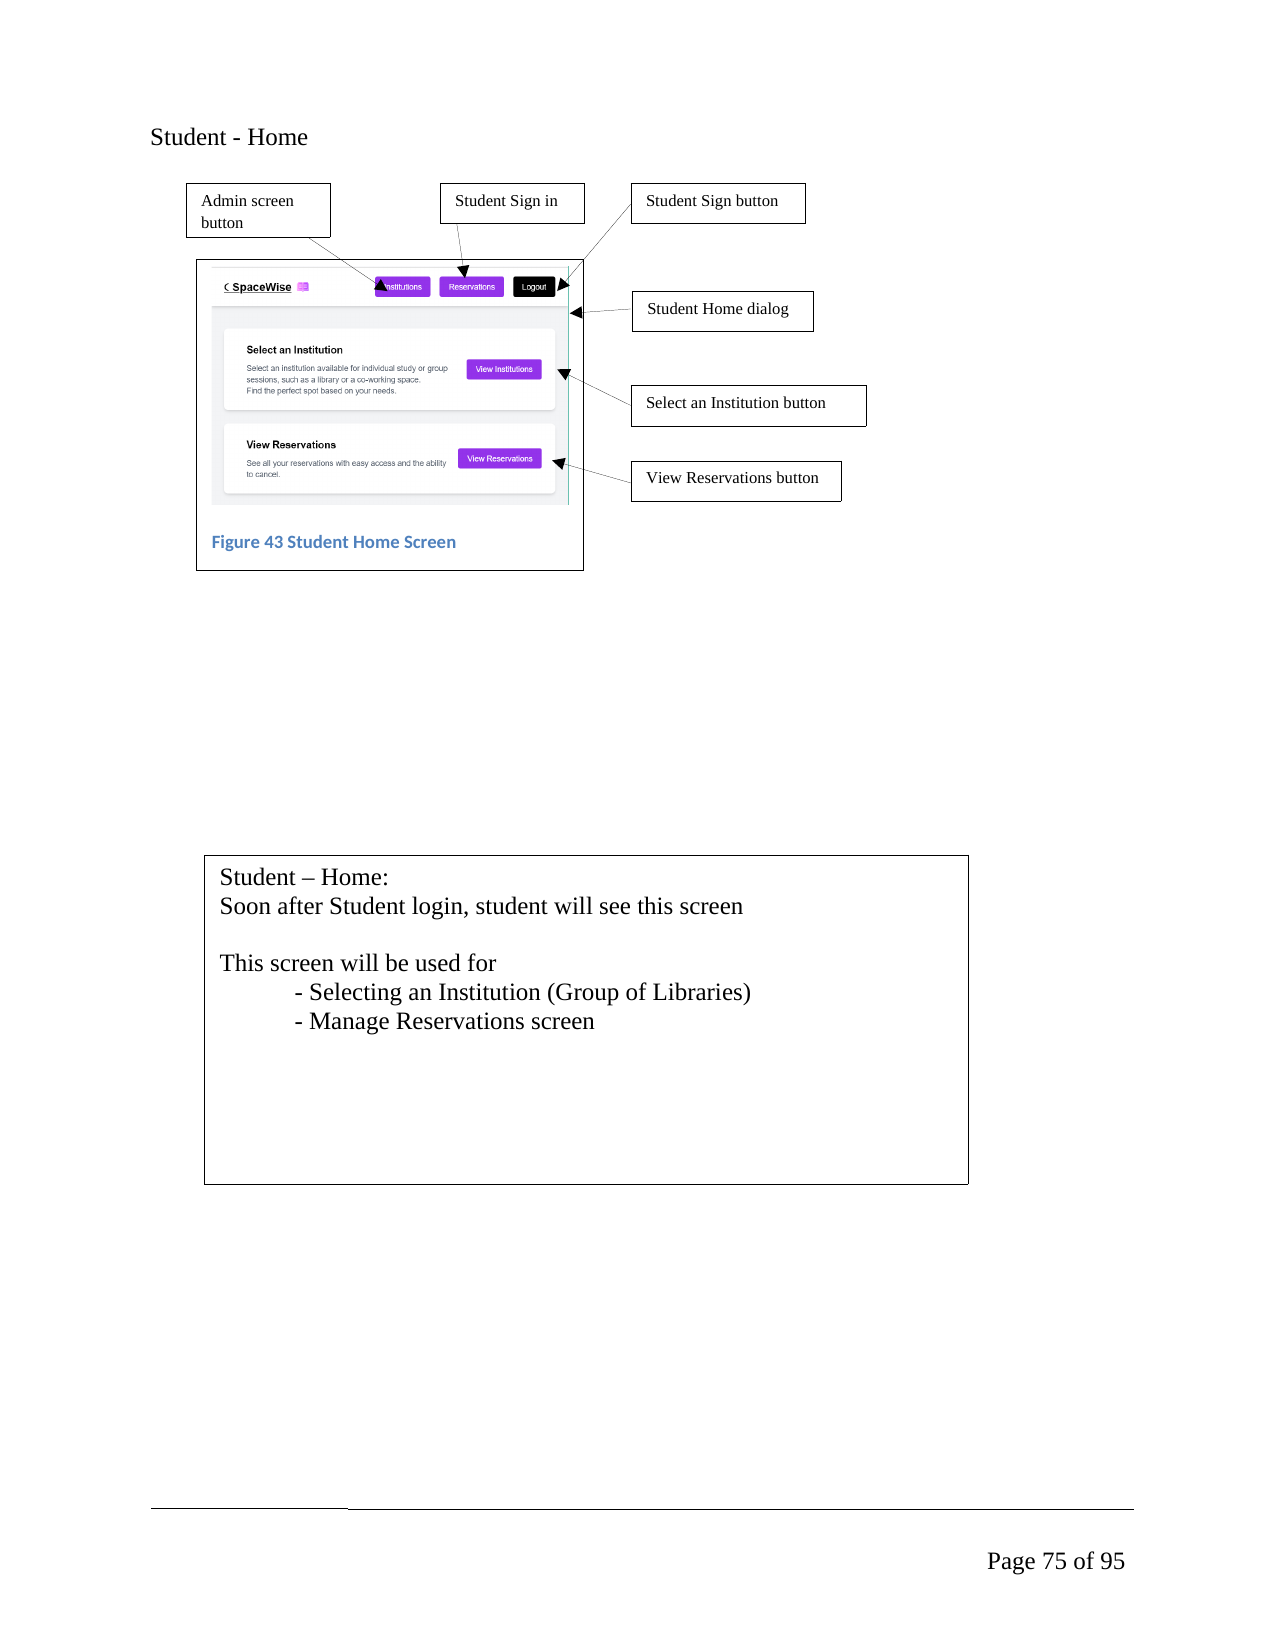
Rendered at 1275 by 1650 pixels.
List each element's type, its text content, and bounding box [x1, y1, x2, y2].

picture [211, 266, 569, 505]
text Student - Home [150, 122, 1125, 151]
